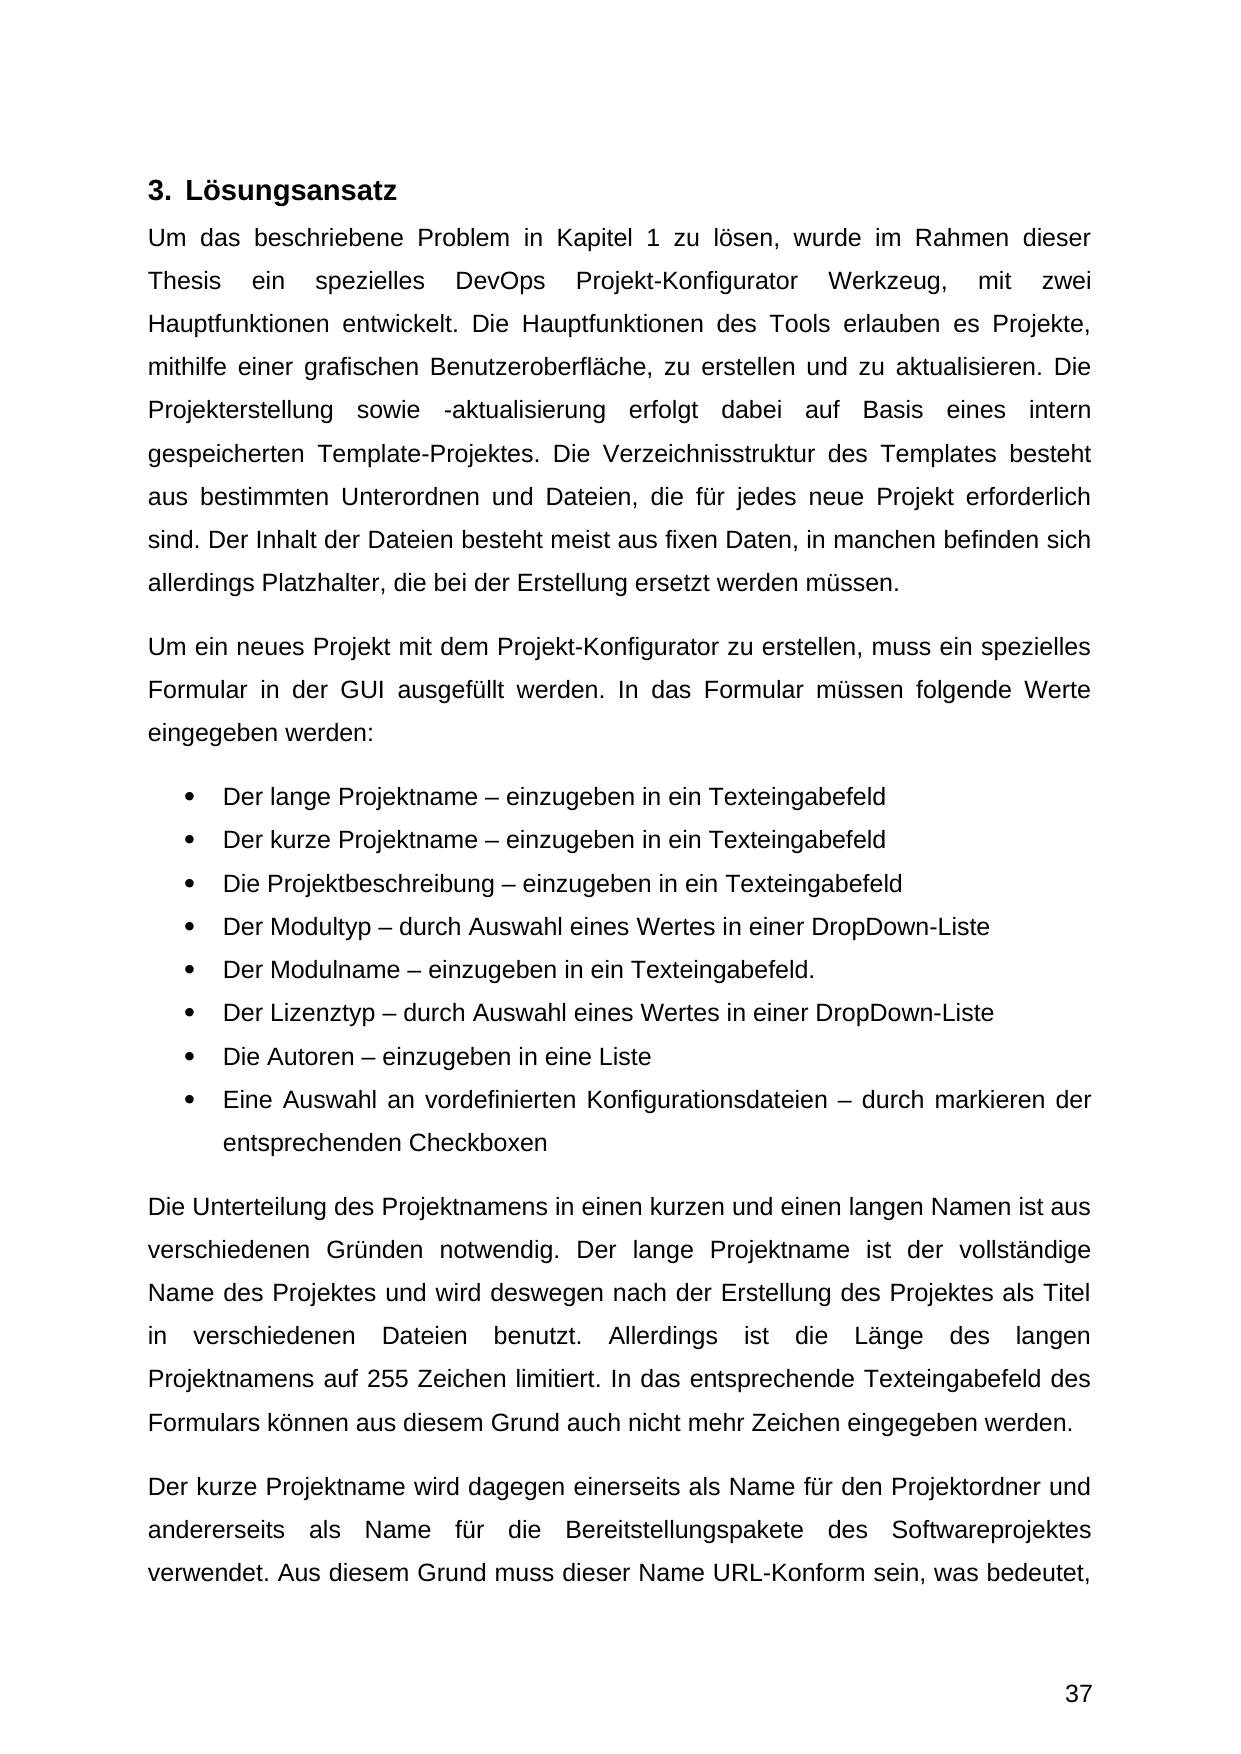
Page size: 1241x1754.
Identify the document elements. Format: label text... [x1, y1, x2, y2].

list Der kurze Projektname – einzugeben in ein Texteingabefeld [185, 825, 1093, 854]
list Der Modultyp – durch Auswahl eines Wertes in einer DropDown-Liste [185, 912, 1093, 941]
list Die Autoren – einzugeben in eine Liste [185, 1041, 1093, 1070]
list Der Lizenztyp – durch Auswahl eines Wertes in einer DropDown-Liste [185, 998, 1093, 1027]
list Der lange Projektname – einzugeben in ein Texteingabefeld [185, 782, 1093, 811]
text Die Unterteilung des Projektnamens in einen kurzen und einen langen Namen ist aus verschiedenen Gründen notwendig. Der lange Projektname ist der vollständige Name des Projektes und wird deswegen nach der Erstellung des Projektes als Titel in verschiedenen Dateien benutzt. Allerdings ist die Länge des langen Projektnamens auf 255 Zeichen limitiert. In das entsprechende Texteingabefeld des Formulars können aus diesem Grund auch nicht mehr Zeichen eingegeben werden. [148, 1192, 1093, 1436]
list Eine Auswahl an vordefinierten Konfigurationsdateien – durch markieren der entsprechenden Checkboxen [185, 1085, 1093, 1157]
text Um das beschriebene Problem in Kapitel 1 zu lösen, wurde im Rahmen dieser Thesis ein spezielles DevOps Projekt-Konfigurator Werkzeug, mit zwei Hauptfunktionen entwickelt. Die Hauptfunktionen des Tools erlauben es Projekte, mithilfe einer grafischen Benutzeroberfläche, zu erstellen und zu aktualisieren. Die Projekterstellung sowie -aktualisierung erfolgt dabei auf Basis eines intern gespeicherten Template-Projektes. Die Verzeichnisstruktur des Templates besteht aus bestimmten Unterordnen und Dateien, die für jedes neue Projekt erforderlich sind. Der Inhalt der Dateien besteht meist aus fixen Daten, in manchen befinden sich allerdings Platzhalter, die bei der Erstellung ersetzt werden müssen. [148, 223, 1093, 597]
subtitle Lösungsansatz [148, 173, 1093, 206]
text Um ein neues Projekt mit dem Projekt-Konfigurator zu erstellen, muss ein spezielles Formular in der GUI ausgefüllt werden. In das Formular müssen folgende Werte eingegeben werden: [148, 632, 1093, 747]
list Die Projektbeschreibung – einzugeben in ein Texteingabefeld [185, 868, 1093, 897]
list Der Modulname – einzugeben in ein Texteingabefeld. [185, 955, 1093, 984]
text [148, 1471, 1093, 1586]
